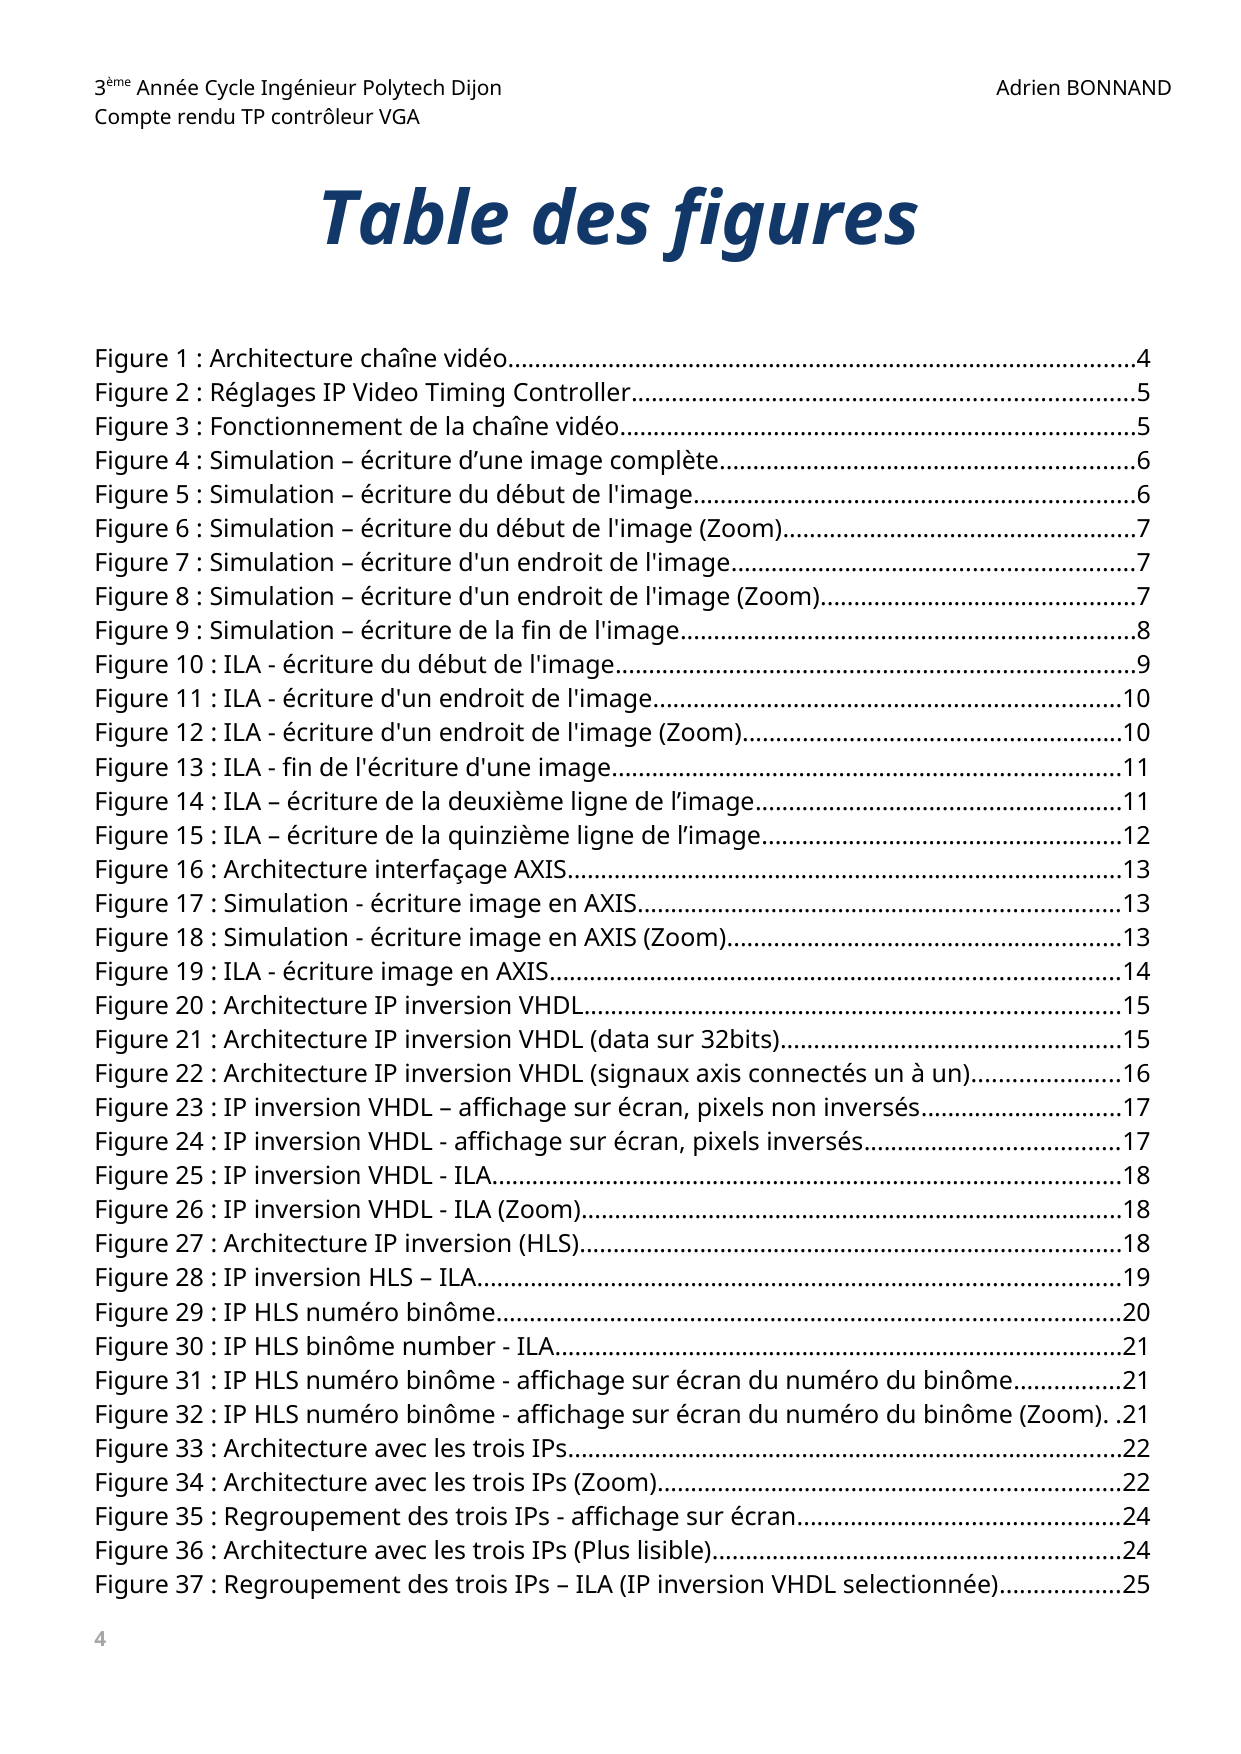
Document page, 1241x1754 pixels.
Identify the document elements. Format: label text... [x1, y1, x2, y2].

text Figure 13 : ILA - fin de l'écriture d'une image 11 [94, 749, 1152, 783]
title Table des figures [94, 164, 1152, 267]
text Figure 30 : IP HLS binôme number - ILA 21 [94, 1328, 1152, 1362]
text Figure 4 : Simulation – écriture d’une image complète 6 [94, 443, 1152, 477]
text Figure 5 : Simulation – écriture du début de l'image 6 [94, 477, 1152, 511]
text Figure 35 : Regroupement des trois IPs - affichage sur écran 24 [94, 1498, 1152, 1533]
text Figure 37 : Regroupement des trois IPs – ILA (IP inversion VHDL selectionnée) 25 [94, 1567, 1152, 1601]
text Figure 2 : Réglages IP Video Timing Controller 5 [94, 374, 1152, 408]
text Figure 6 : Simulation – écriture du début de l'image (Zoom) 7 [94, 511, 1152, 545]
text Figure 22 : Architecture IP inversion VHDL (signaux axis connectés un à un) 16 [94, 1056, 1152, 1090]
text Figure 33 : Architecture avec les trois IPs 22 [94, 1430, 1152, 1464]
text Figure 24 : IP inversion VHDL - affichage sur écran, pixels inversés 17 [94, 1124, 1152, 1158]
text Figure 10 : ILA - écriture du début de l'image 9 [94, 647, 1152, 681]
text Figure 32 : IP HLS numéro binôme - affichage sur écran du numéro du binôme (Zoom) 21 [94, 1396, 1152, 1430]
text Figure 15 : ILA – écriture de la quinzième ligne de l’image 12 [94, 817, 1152, 851]
text Figure 25 : IP inversion VHDL - ILA 18 [94, 1158, 1152, 1192]
text Figure 27 : Architecture IP inversion (HLS) 18 [94, 1226, 1152, 1260]
text Figure 7 : Simulation – écriture d'un endroit de l'image 7 [94, 545, 1152, 579]
text Figure 31 : IP HLS numéro binôme - affichage sur écran du numéro du binôme 21 [94, 1362, 1152, 1396]
text Figure 3 : Fonctionnement de la chaîne vidéo 5 [94, 408, 1152, 443]
text Figure 19 : ILA - écriture image en AXIS 14 [94, 953, 1152, 988]
text Figure 1 : Architecture chaîne vidéo 4 [94, 340, 1152, 374]
text Figure 12 : ILA - écriture d'un endroit de l'image (Zoom) 10 [94, 715, 1152, 749]
text Figure 9 : Simulation – écriture de la fin de l'image 8 [94, 613, 1152, 647]
text Figure 8 : Simulation – écriture d'un endroit de l'image (Zoom) 7 [94, 579, 1152, 613]
text Figure 34 : Architecture avec les trois IPs (Zoom) 22 [94, 1464, 1152, 1498]
text Figure 20 : Architecture IP inversion VHDL 15 [94, 988, 1152, 1022]
text Figure 18 : Simulation - écriture image en AXIS (Zoom) 13 [94, 919, 1152, 953]
text Figure 21 : Architecture IP inversion VHDL (data sur 32bits) 15 [94, 1022, 1152, 1056]
text Figure 26 : IP inversion VHDL - ILA (Zoom) 18 [94, 1192, 1152, 1226]
text Figure 28 : IP inversion HLS – ILA 19 [94, 1260, 1152, 1294]
text Figure 17 : Simulation - écriture image en AXIS 13 [94, 885, 1152, 919]
text Figure 11 : ILA - écriture d'un endroit de l'image 10 [94, 681, 1152, 715]
text Figure 23 : IP inversion VHDL – affichage sur écran, pixels non inversés 17 [94, 1090, 1152, 1124]
text Figure 29 : IP HLS numéro binôme 20 [94, 1294, 1152, 1328]
text Figure 16 : Architecture interfaçage AXIS 13 [94, 851, 1152, 885]
text Figure 36 : Architecture avec les trois IPs (Plus lisible) 24 [94, 1533, 1152, 1567]
text Figure 14 : ILA – écriture de la deuxième ligne de l’image 11 [94, 783, 1152, 817]
